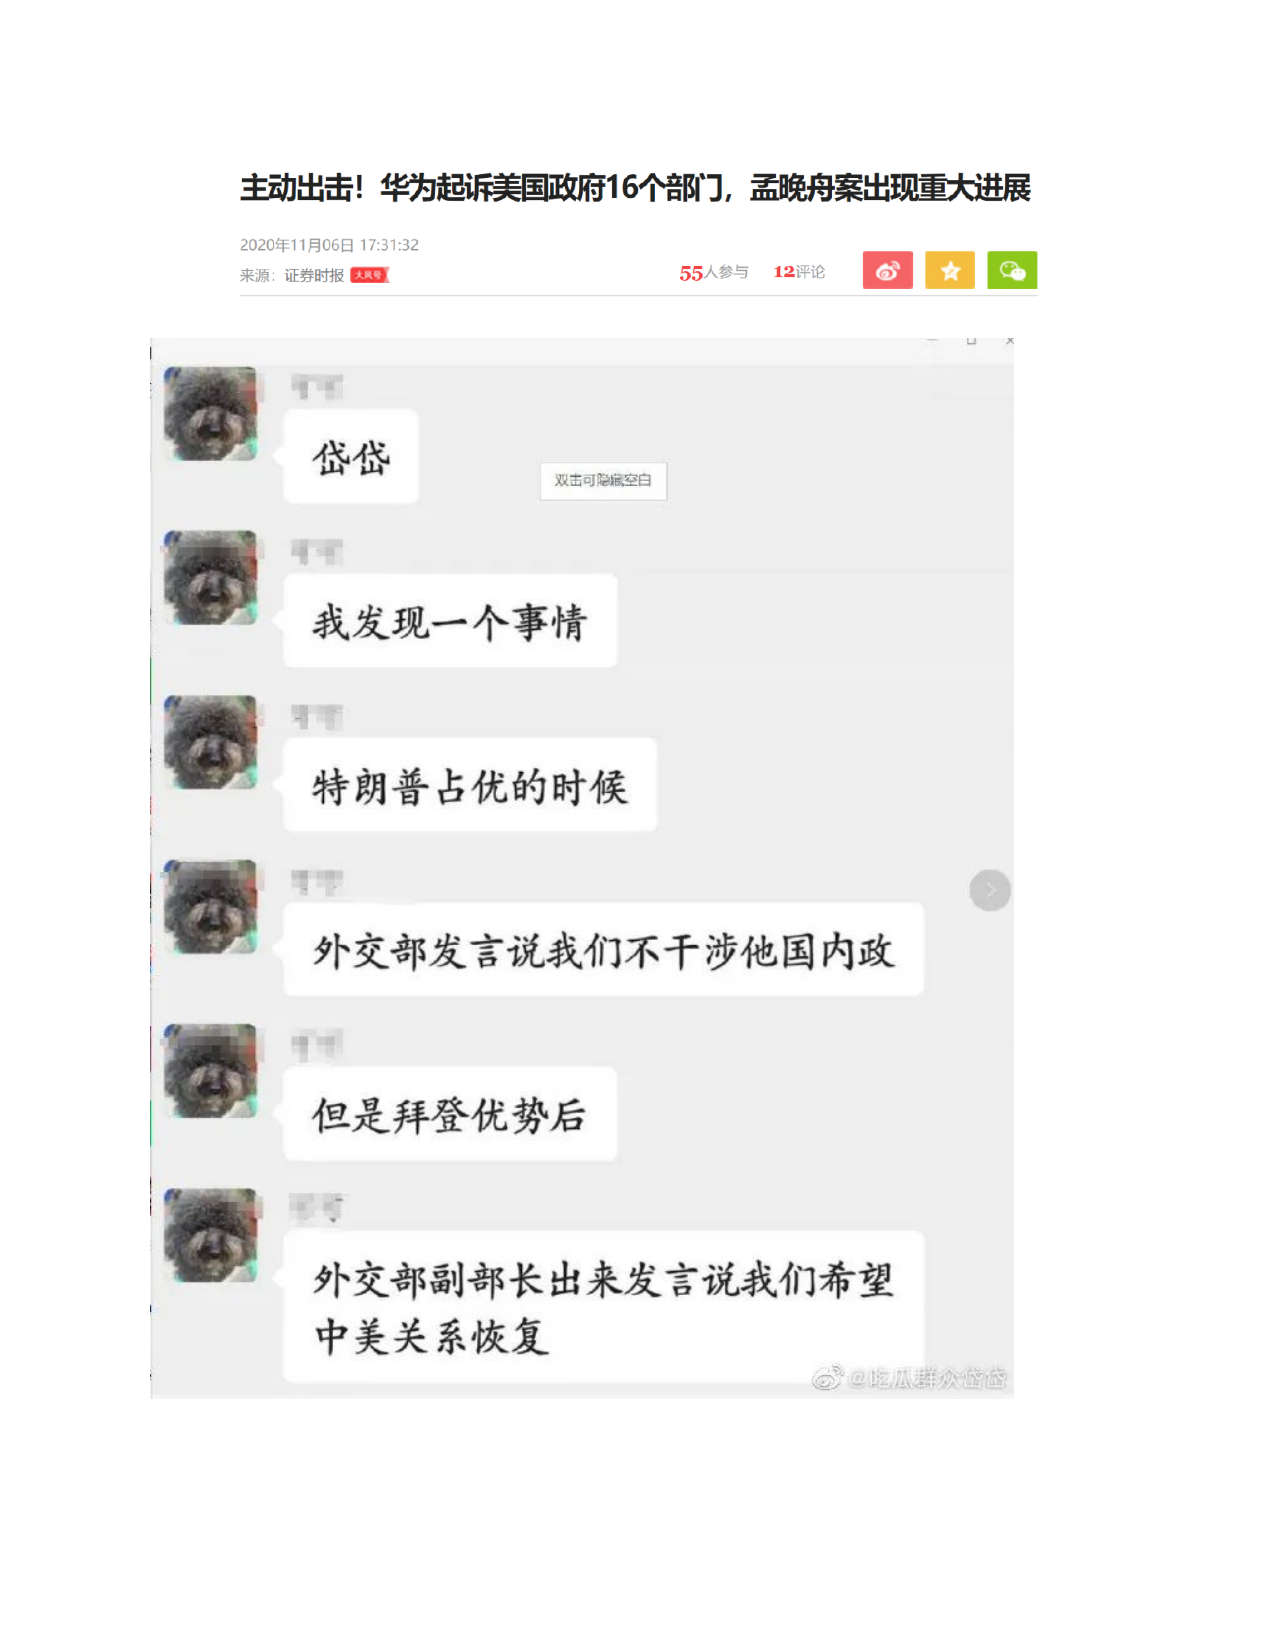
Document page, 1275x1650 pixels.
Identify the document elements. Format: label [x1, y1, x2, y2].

picture [205, 150, 1070, 311]
picture [150, 338, 1014, 1399]
